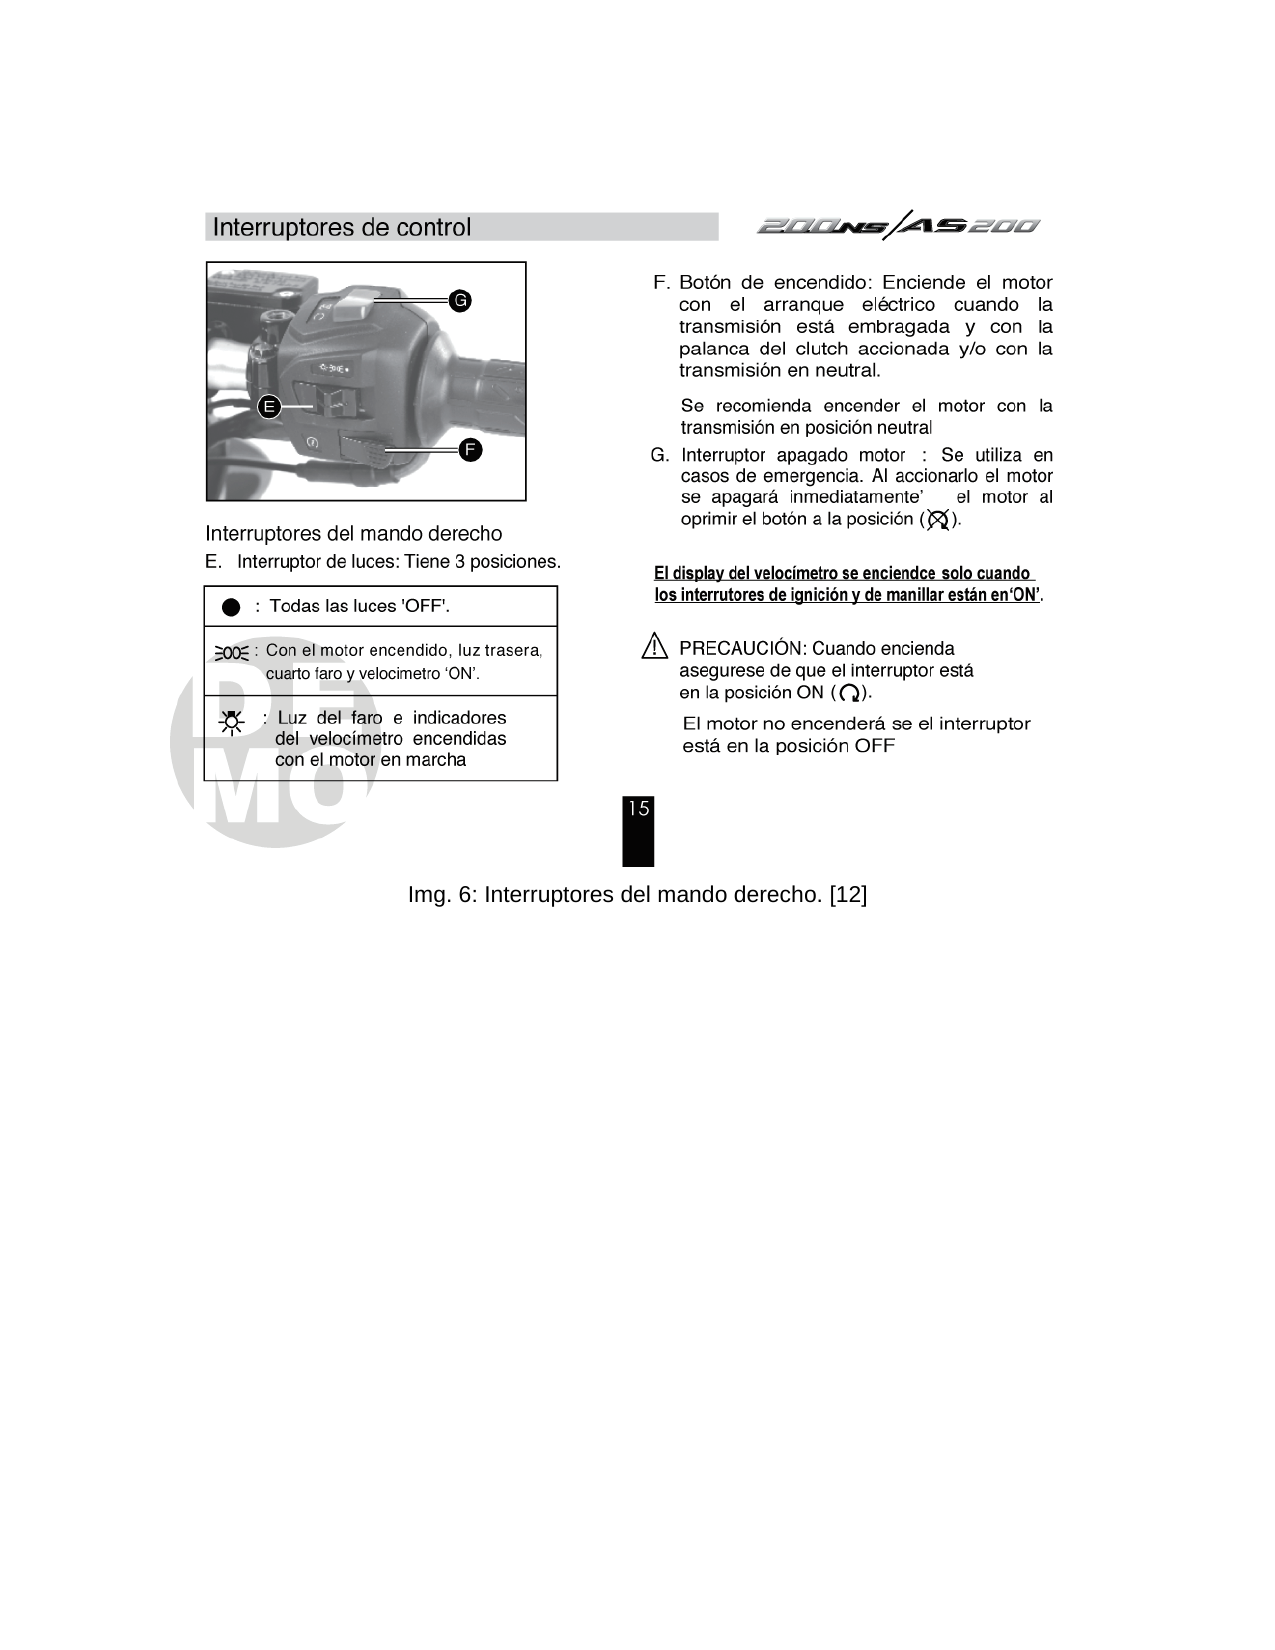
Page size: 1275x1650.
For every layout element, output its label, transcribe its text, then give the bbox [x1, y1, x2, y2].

picture [150, 150, 1125, 867]
list Img. 6: Interruptores del mando derecho. [12] [150, 881, 1125, 907]
